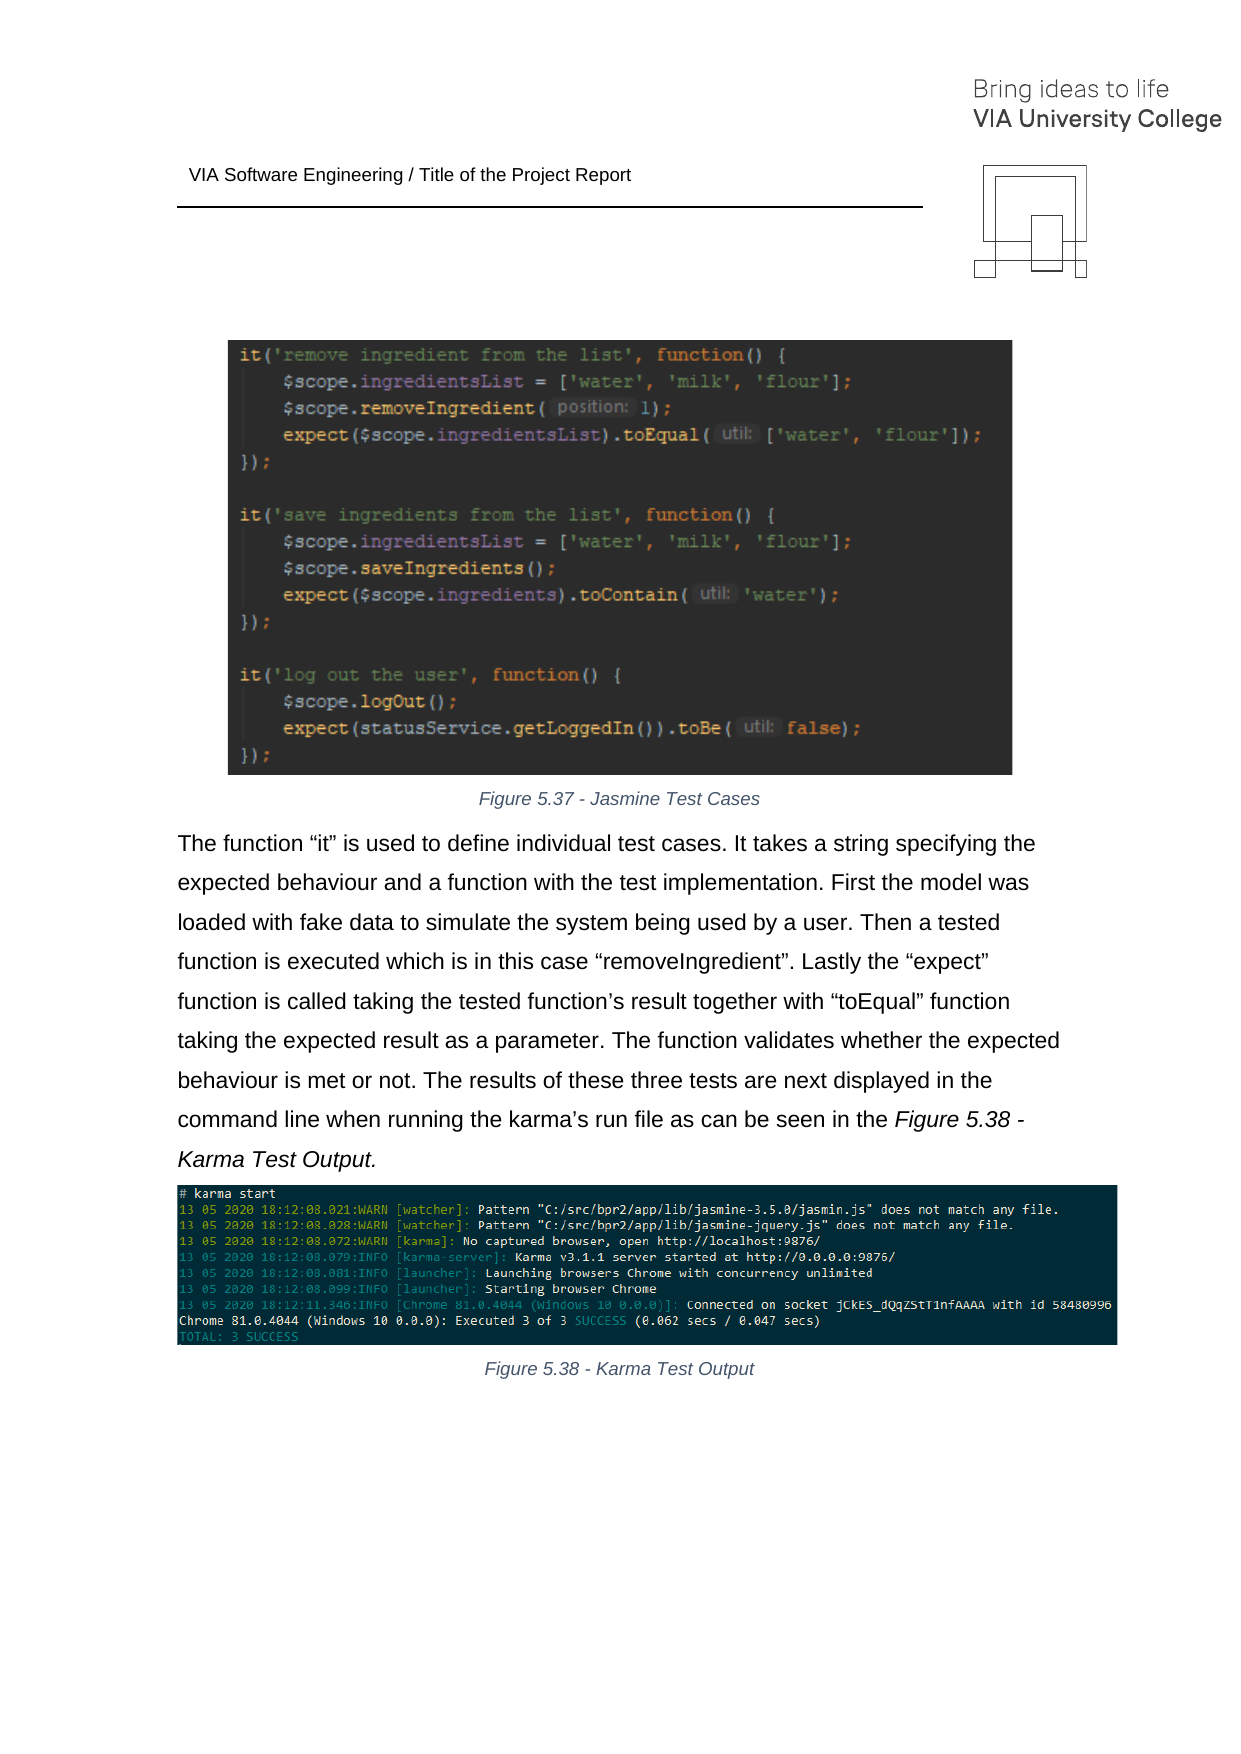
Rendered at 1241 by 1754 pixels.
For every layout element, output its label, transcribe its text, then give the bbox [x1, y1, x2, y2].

picture [227, 340, 1013, 775]
picture [359, 1208, 368, 1213]
